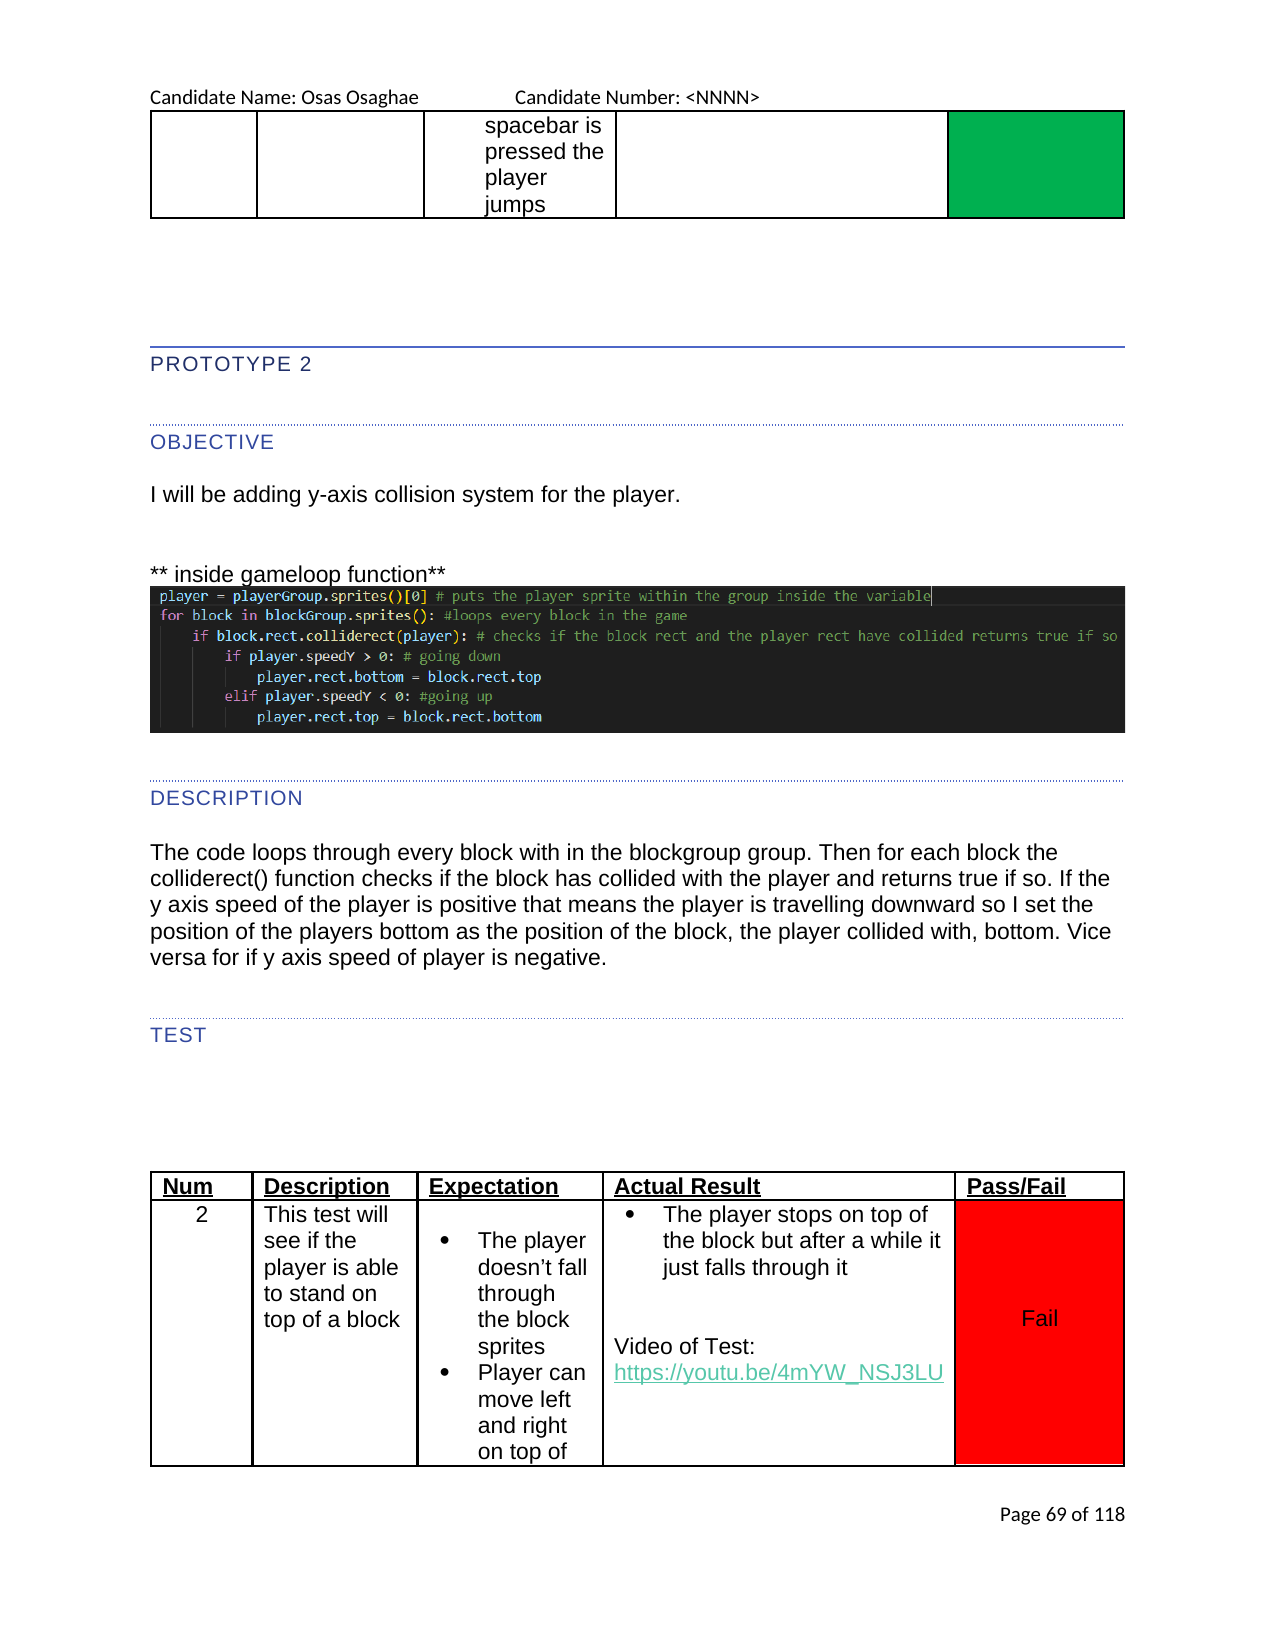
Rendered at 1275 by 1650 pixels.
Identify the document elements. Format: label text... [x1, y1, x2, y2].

table_header Num [152, 1173, 251, 1199]
picture [150, 586, 1125, 733]
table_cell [604, 1201, 954, 1464]
table_header Pass/Fail [956, 1173, 1123, 1199]
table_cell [419, 1201, 602, 1464]
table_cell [258, 112, 423, 217]
table_header Actual Result [604, 1173, 954, 1199]
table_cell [254, 1201, 416, 1464]
table_cell Fail [956, 1201, 1123, 1464]
subtitle Test [150, 1017, 1125, 1047]
text The code loops through every block with in the blockgroup group. Then for each block the colliderect() function checks if the block has collided with the player and returns true if so. If the y axis speed of the player is positive that means the player is travelling downward so I set the position of the players bottom as the position of the block, the player collided with, bottom. Vice versa for if y axis speed of player is negative. [150, 838, 1125, 970]
subtitle Prototype 2 [150, 348, 1125, 376]
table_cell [617, 112, 947, 217]
text ** inside gameloop function** [150, 561, 1125, 586]
table_cell 1 [152, 112, 256, 217]
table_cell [425, 112, 615, 217]
text I will be adding y-axis collision system for the player. [150, 481, 1125, 508]
table_header Description [254, 1173, 416, 1199]
table_cell Pass [949, 112, 1123, 217]
table_header Expectation [419, 1173, 602, 1199]
subtitle Description [150, 780, 1125, 809]
table_cell 2 [152, 1201, 251, 1464]
subtitle Objective [150, 424, 1125, 454]
